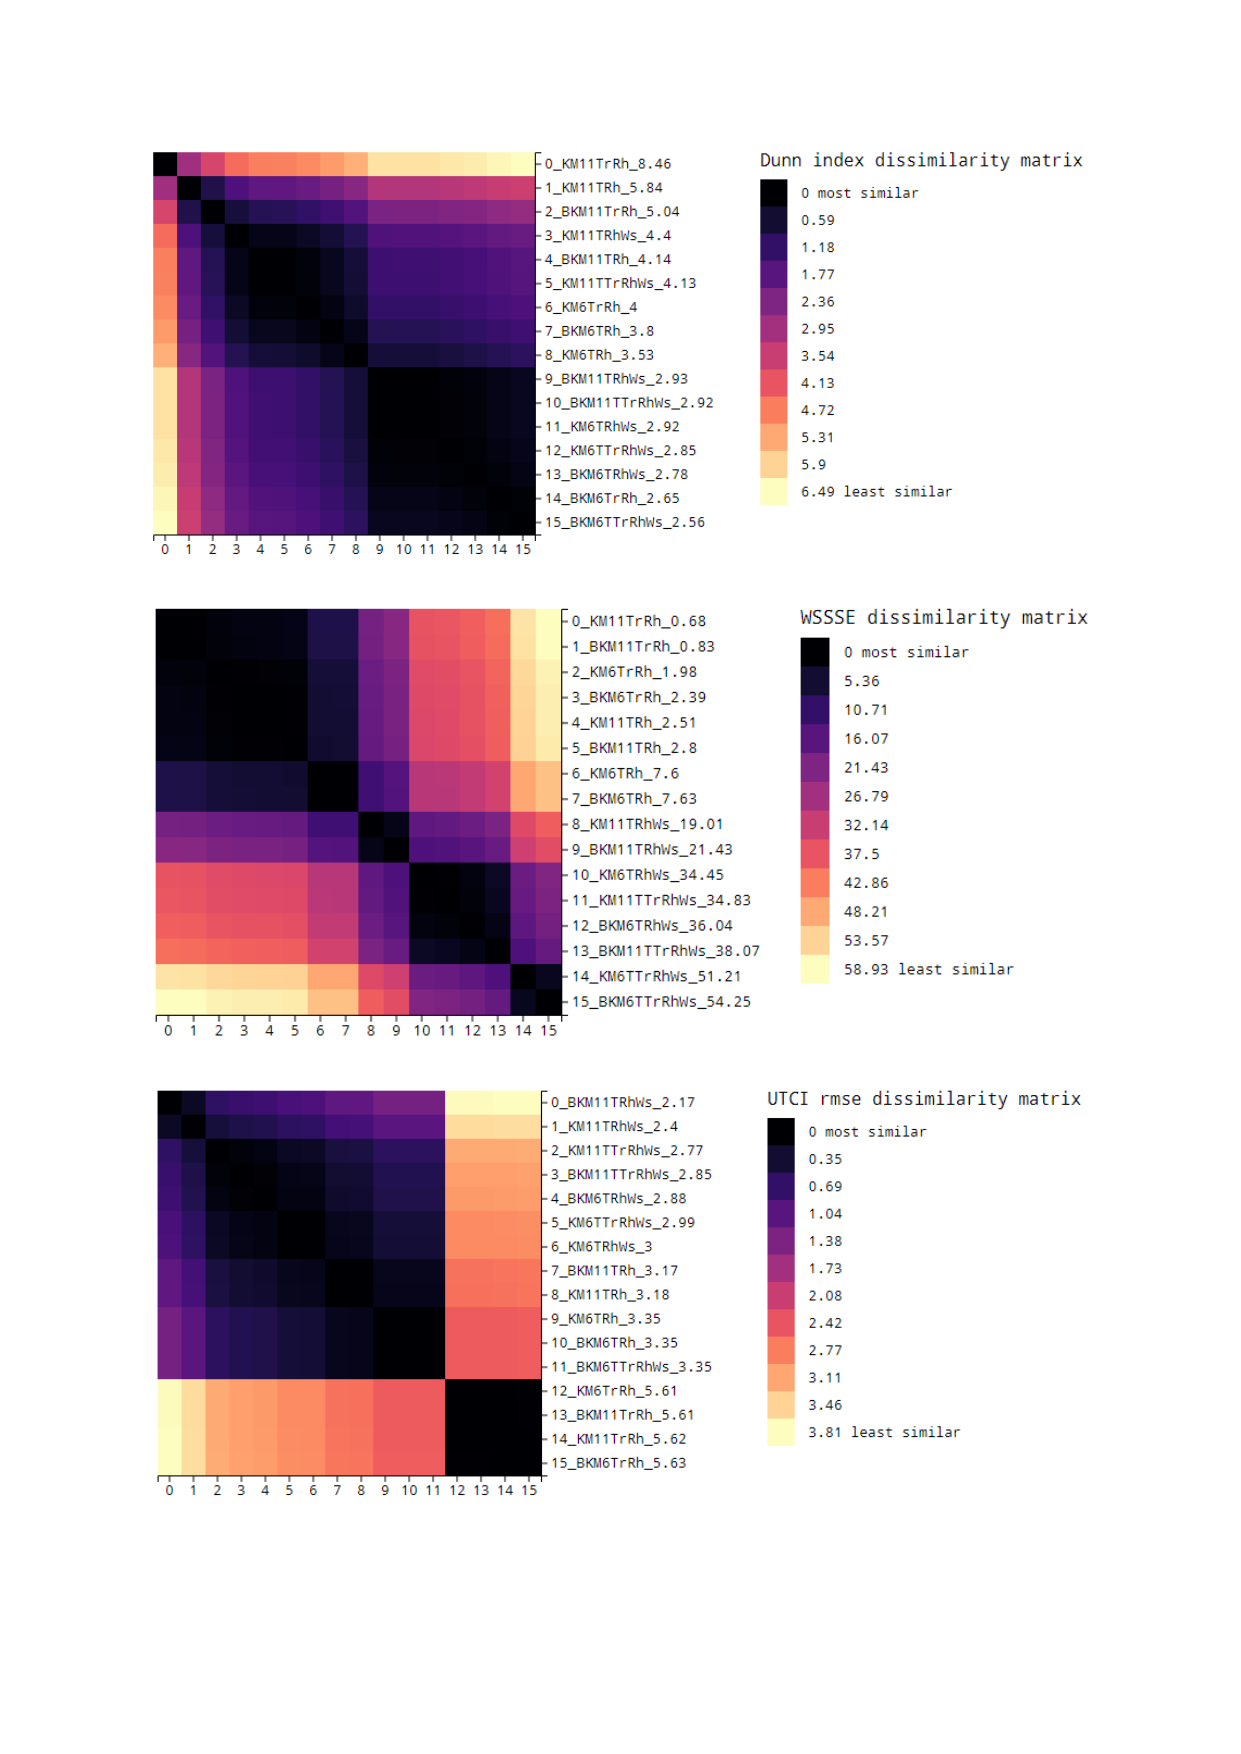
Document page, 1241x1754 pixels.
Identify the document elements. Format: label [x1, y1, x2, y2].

picture [150, 1082, 1091, 1506]
picture [150, 602, 1091, 1046]
picture [150, 150, 1091, 566]
